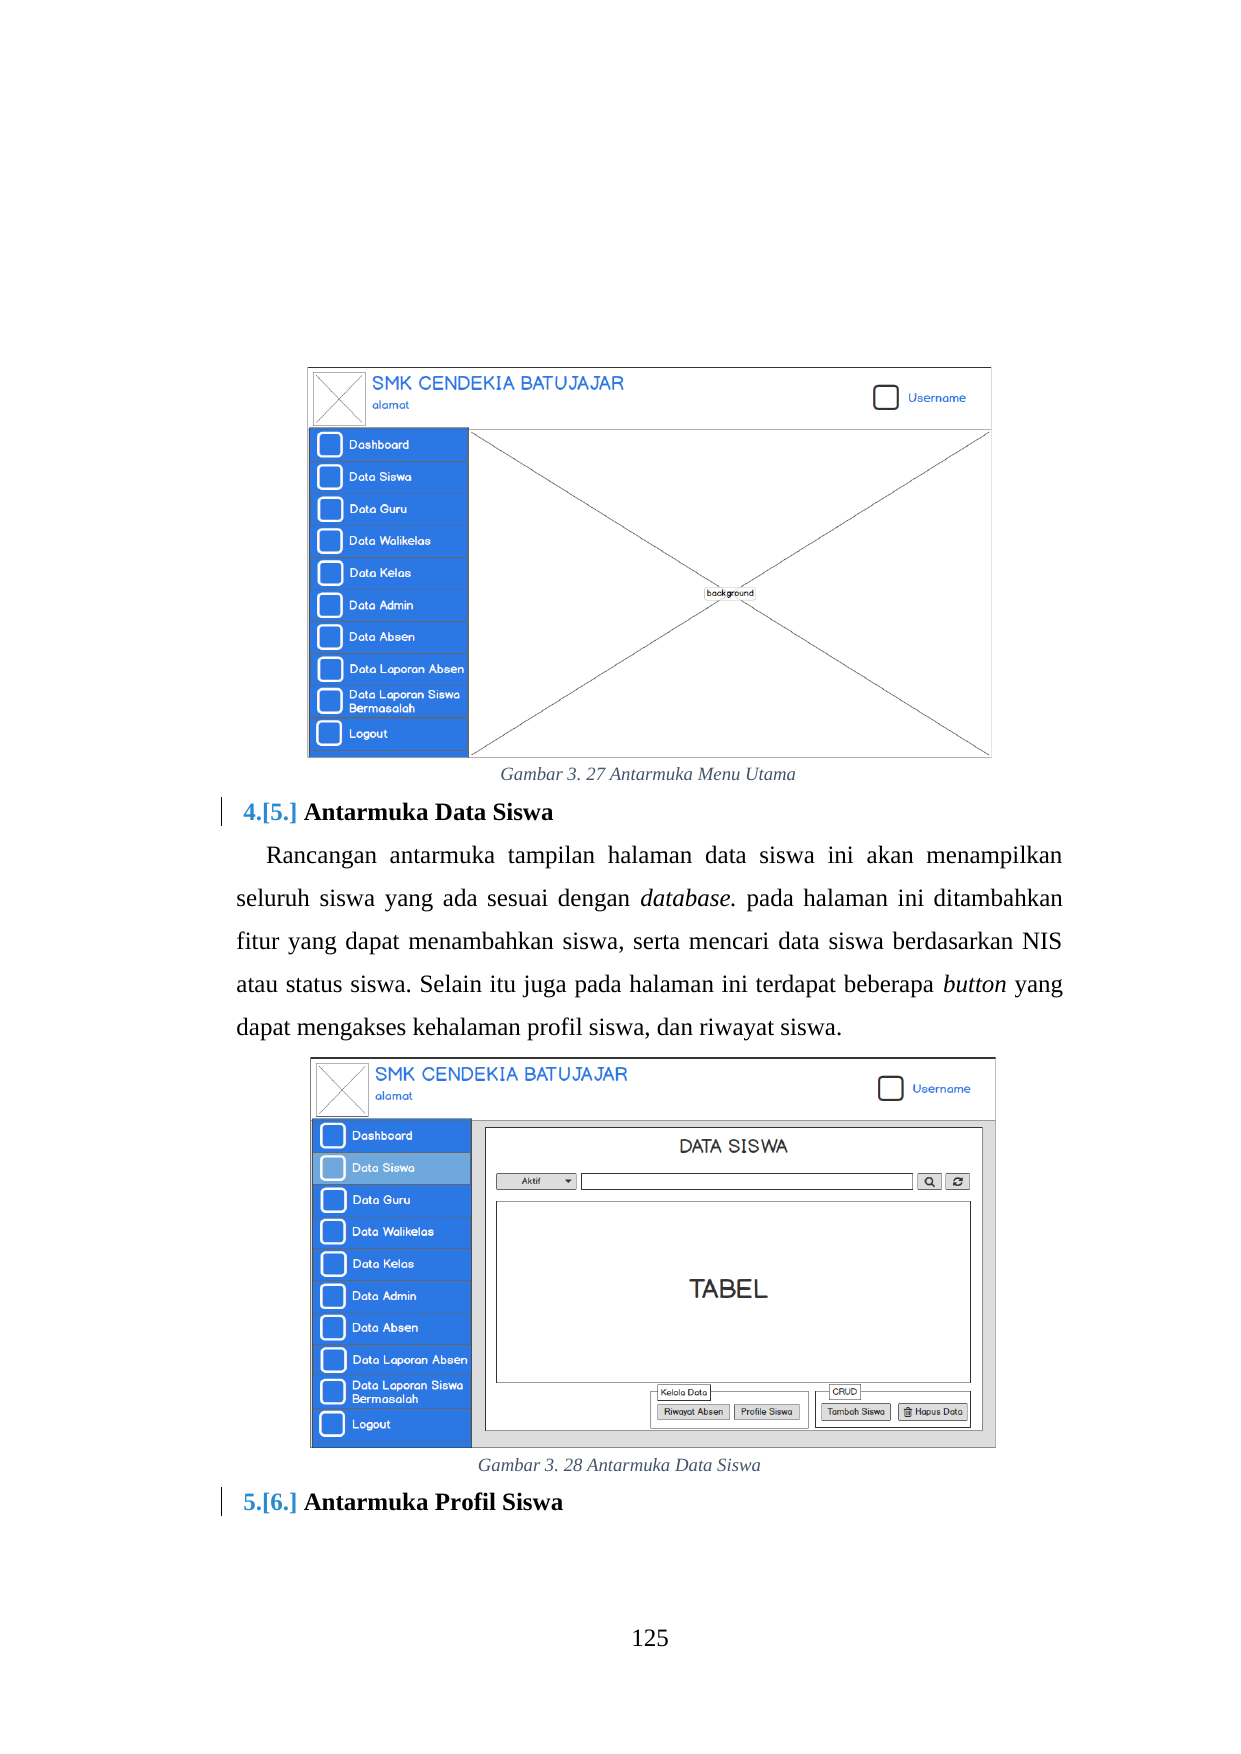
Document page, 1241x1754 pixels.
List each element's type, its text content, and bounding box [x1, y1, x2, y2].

picture [307, 367, 992, 758]
picture [310, 1057, 996, 1448]
list Antarmuka Data Siswa [243, 797, 1063, 826]
list Rancangan antarmuka tampilan halaman data siswa ini akan menampilkan seluruh siswa yang ada sesuai dengan database. pada halaman ini ditambahkan fitur yang dapat menambahkan siswa, serta mencari data siswa berdasarkan NIS atau status siswa. Selain itu juga pada halaman ini terdapat beberapa button yang dapat mengakses kehalaman profil siswa, dan riwayat siswa. [236, 840, 1063, 1041]
list Antarmuka Profil Siswa [243, 1487, 1063, 1516]
